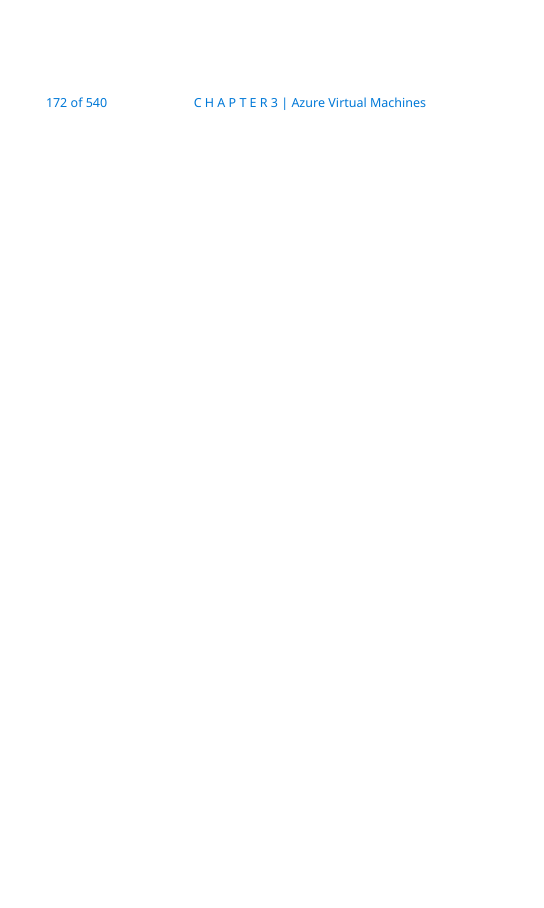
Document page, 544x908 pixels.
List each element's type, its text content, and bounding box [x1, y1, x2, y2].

text 172 of 540 C H A P T E R 3 | Azure Virtual Machines [46, 94, 495, 111]
